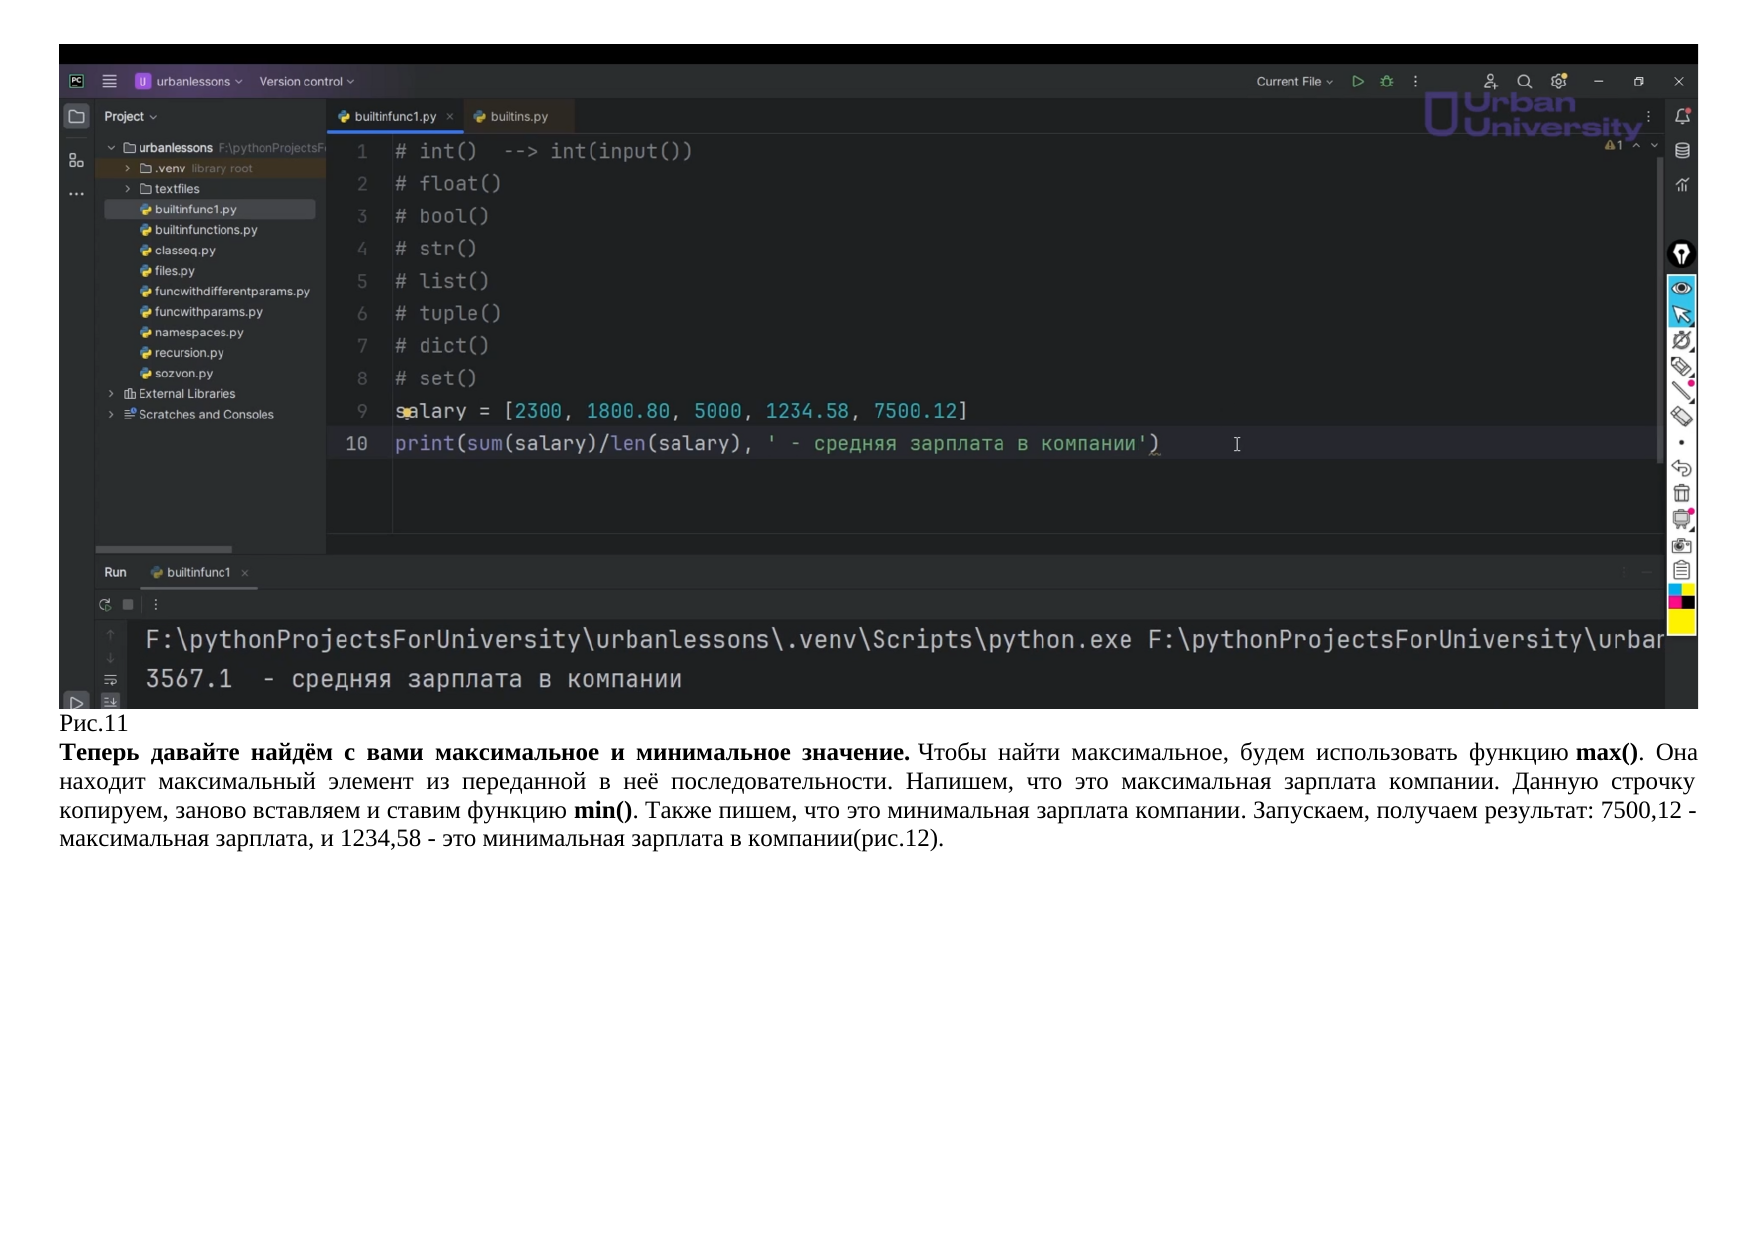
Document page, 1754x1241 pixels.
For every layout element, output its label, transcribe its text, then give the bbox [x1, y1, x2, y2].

picture [59, 44, 1699, 709]
text Теперь давайте найдём с вами максимальное и минимальное значение. Чтобы найти максимальное, будем использовать функцию max(). Она находит максимальный элемент из переданной в неё последовательности. Напишем, что это максимальная зарплата компании. Данную строчку копируем, заново вставляем и ставим функцию min(). Также пишем, что это минимальная зарплата компании. Запускаем, получаем результат: 7500,12 - максимальная зарплата, и 1234,58 - это минимальная зарплата в компании(рис.12). [59, 737, 1698, 852]
text Рис.11 [59, 709, 1698, 737]
